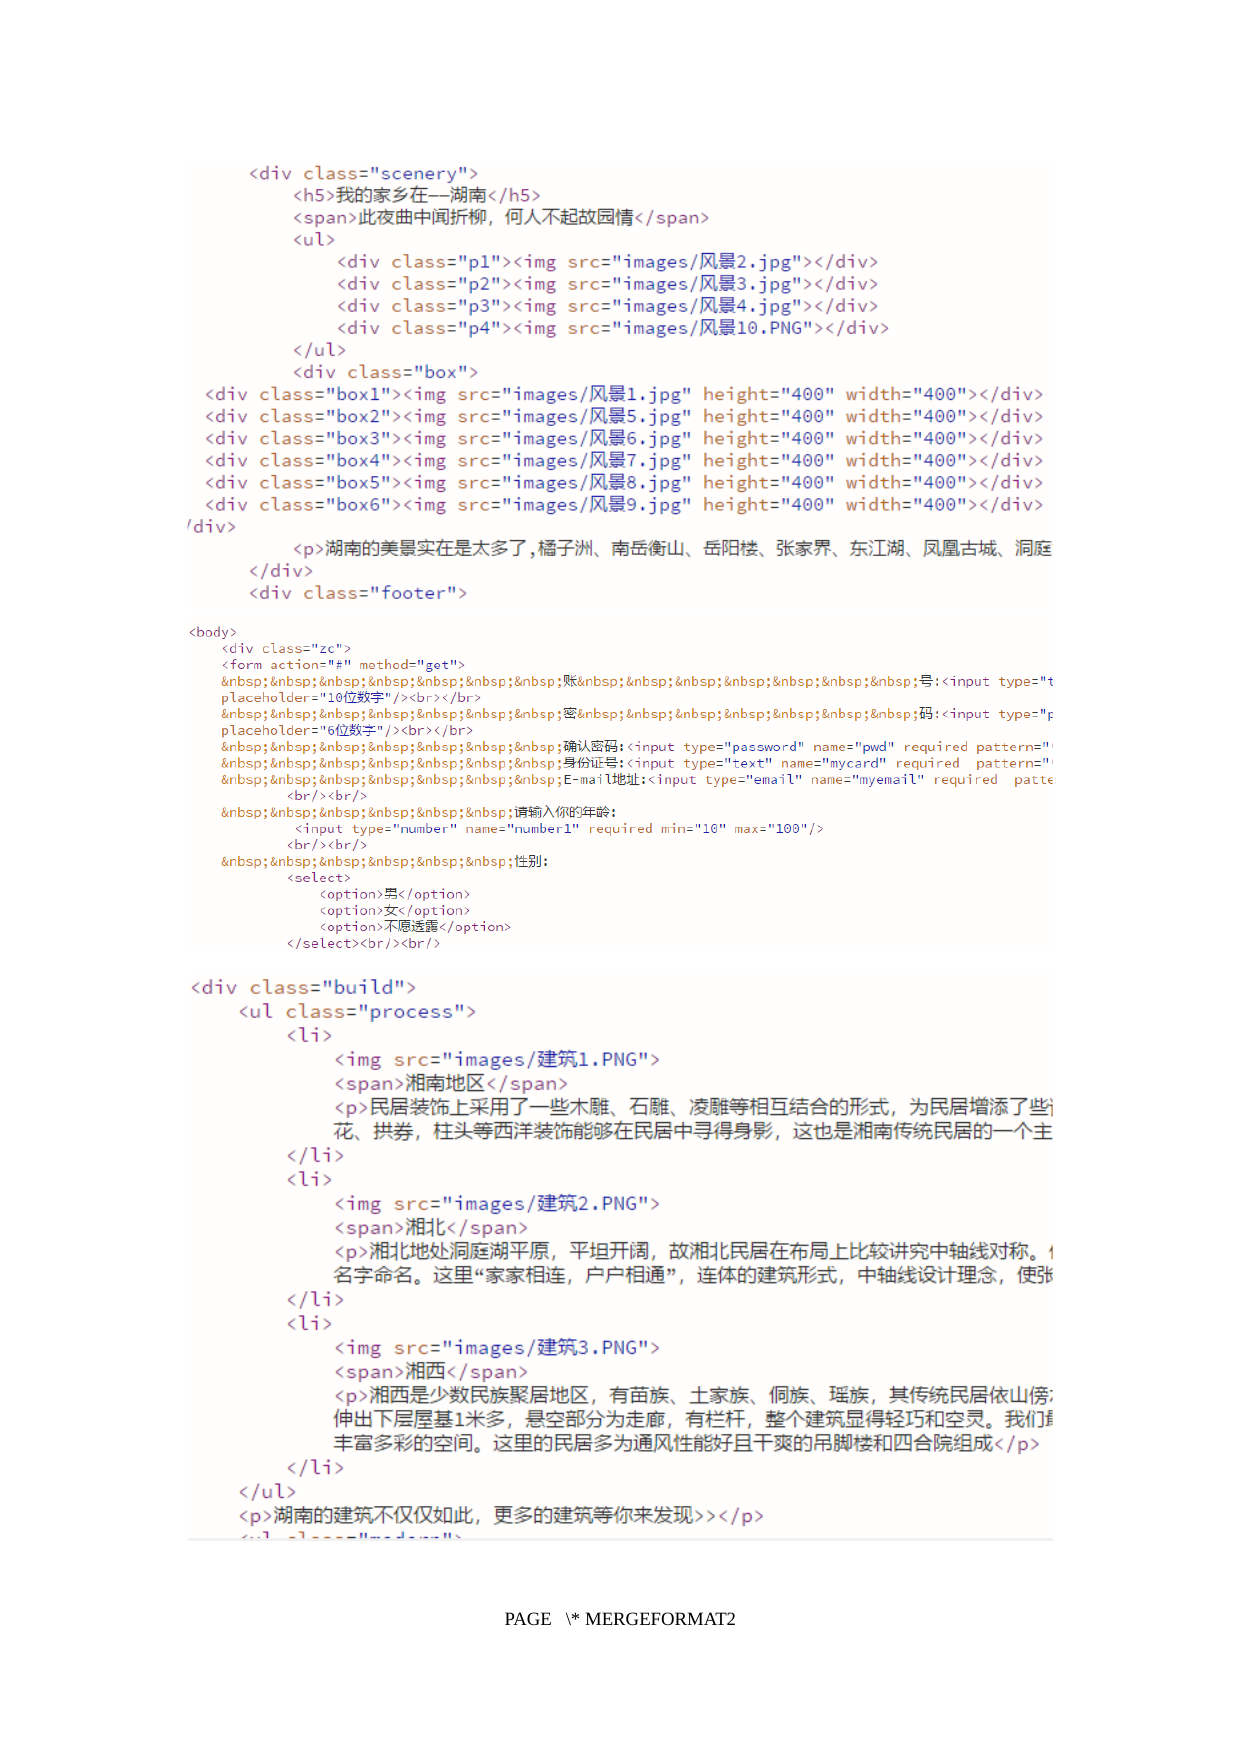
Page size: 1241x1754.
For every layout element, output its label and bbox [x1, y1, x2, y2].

picture [187, 162, 1053, 610]
picture [187, 617, 1053, 949]
picture [187, 974, 1053, 1541]
